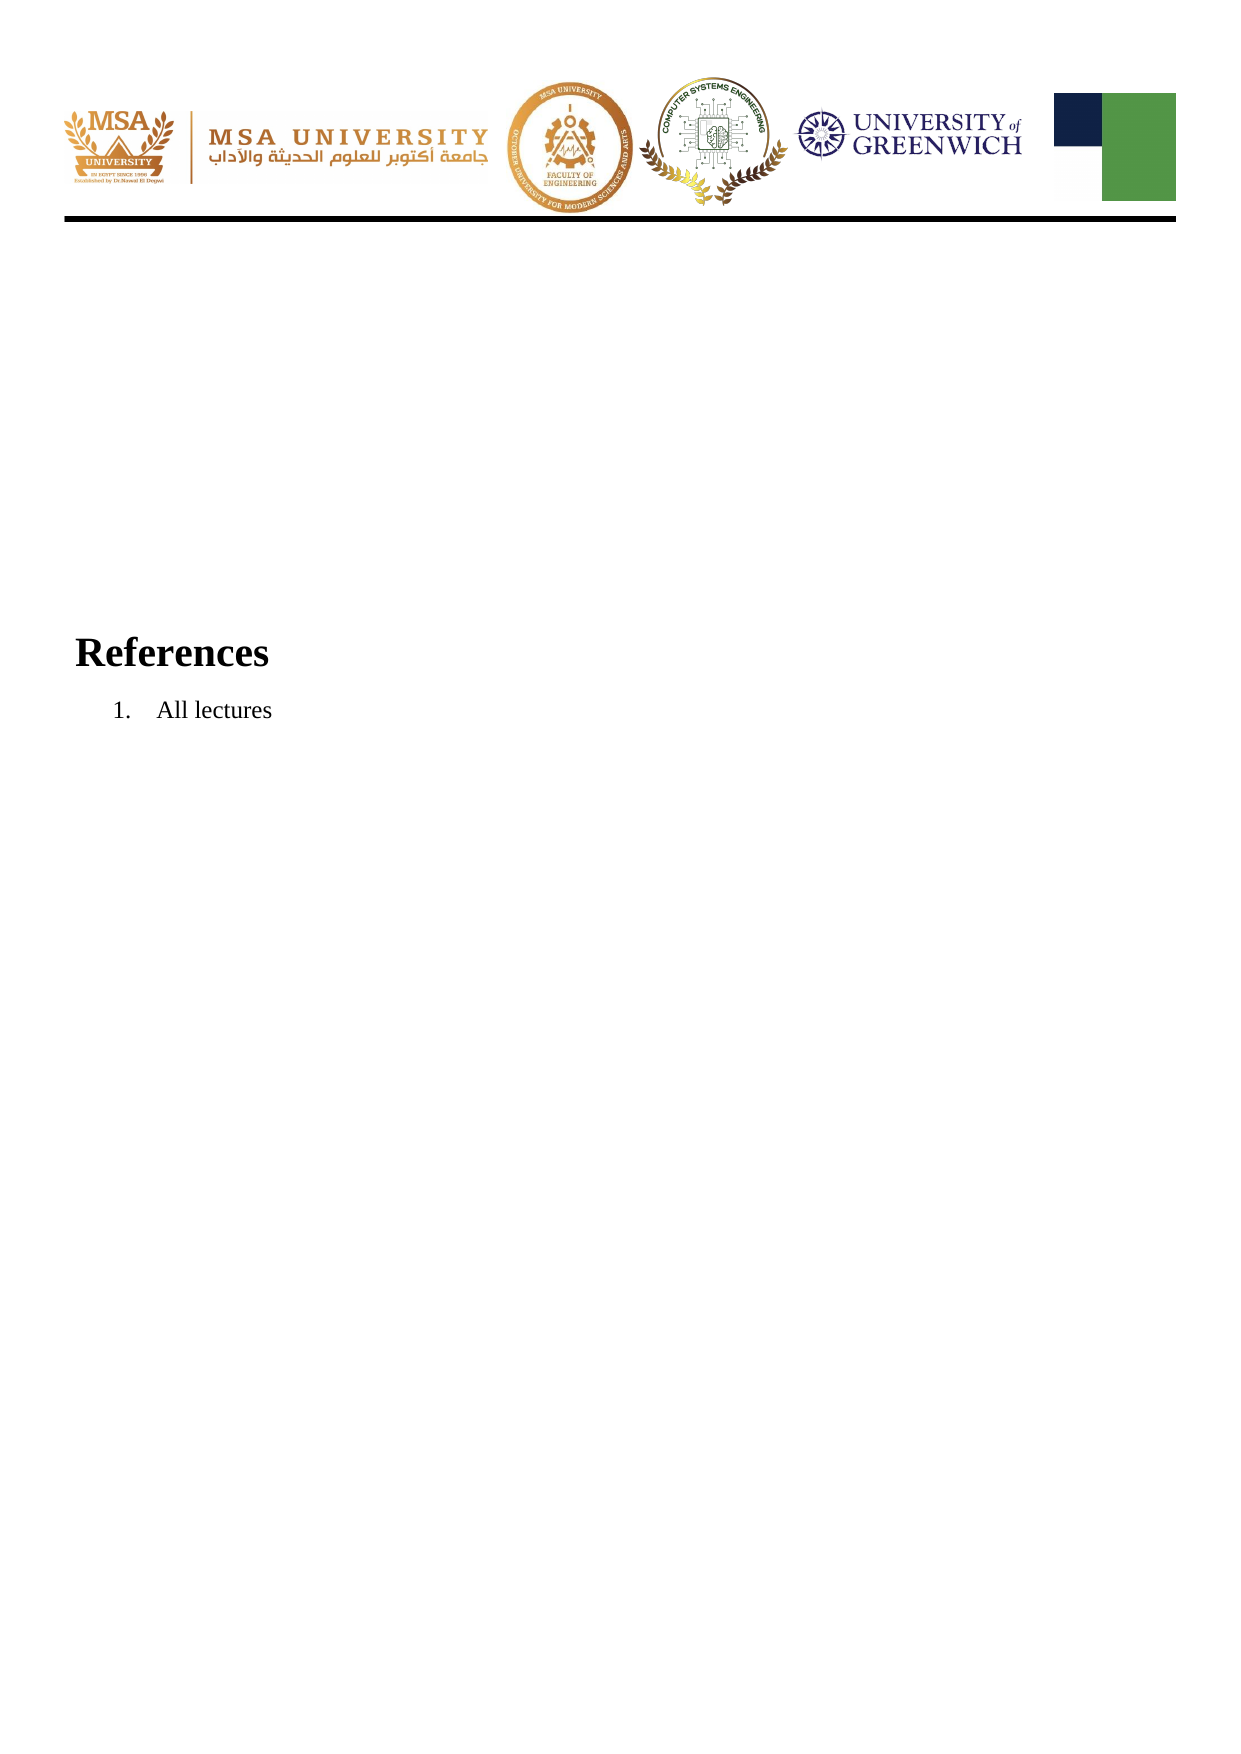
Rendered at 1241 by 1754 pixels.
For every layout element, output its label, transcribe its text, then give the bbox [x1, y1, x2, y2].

picture [792, 80, 1022, 188]
subtitle References [75, 628, 1165, 676]
picture [64, 111, 488, 184]
picture [64, 65, 1176, 222]
picture [1054, 93, 1176, 201]
picture [506, 80, 634, 214]
list All lectures [112, 695, 1165, 724]
